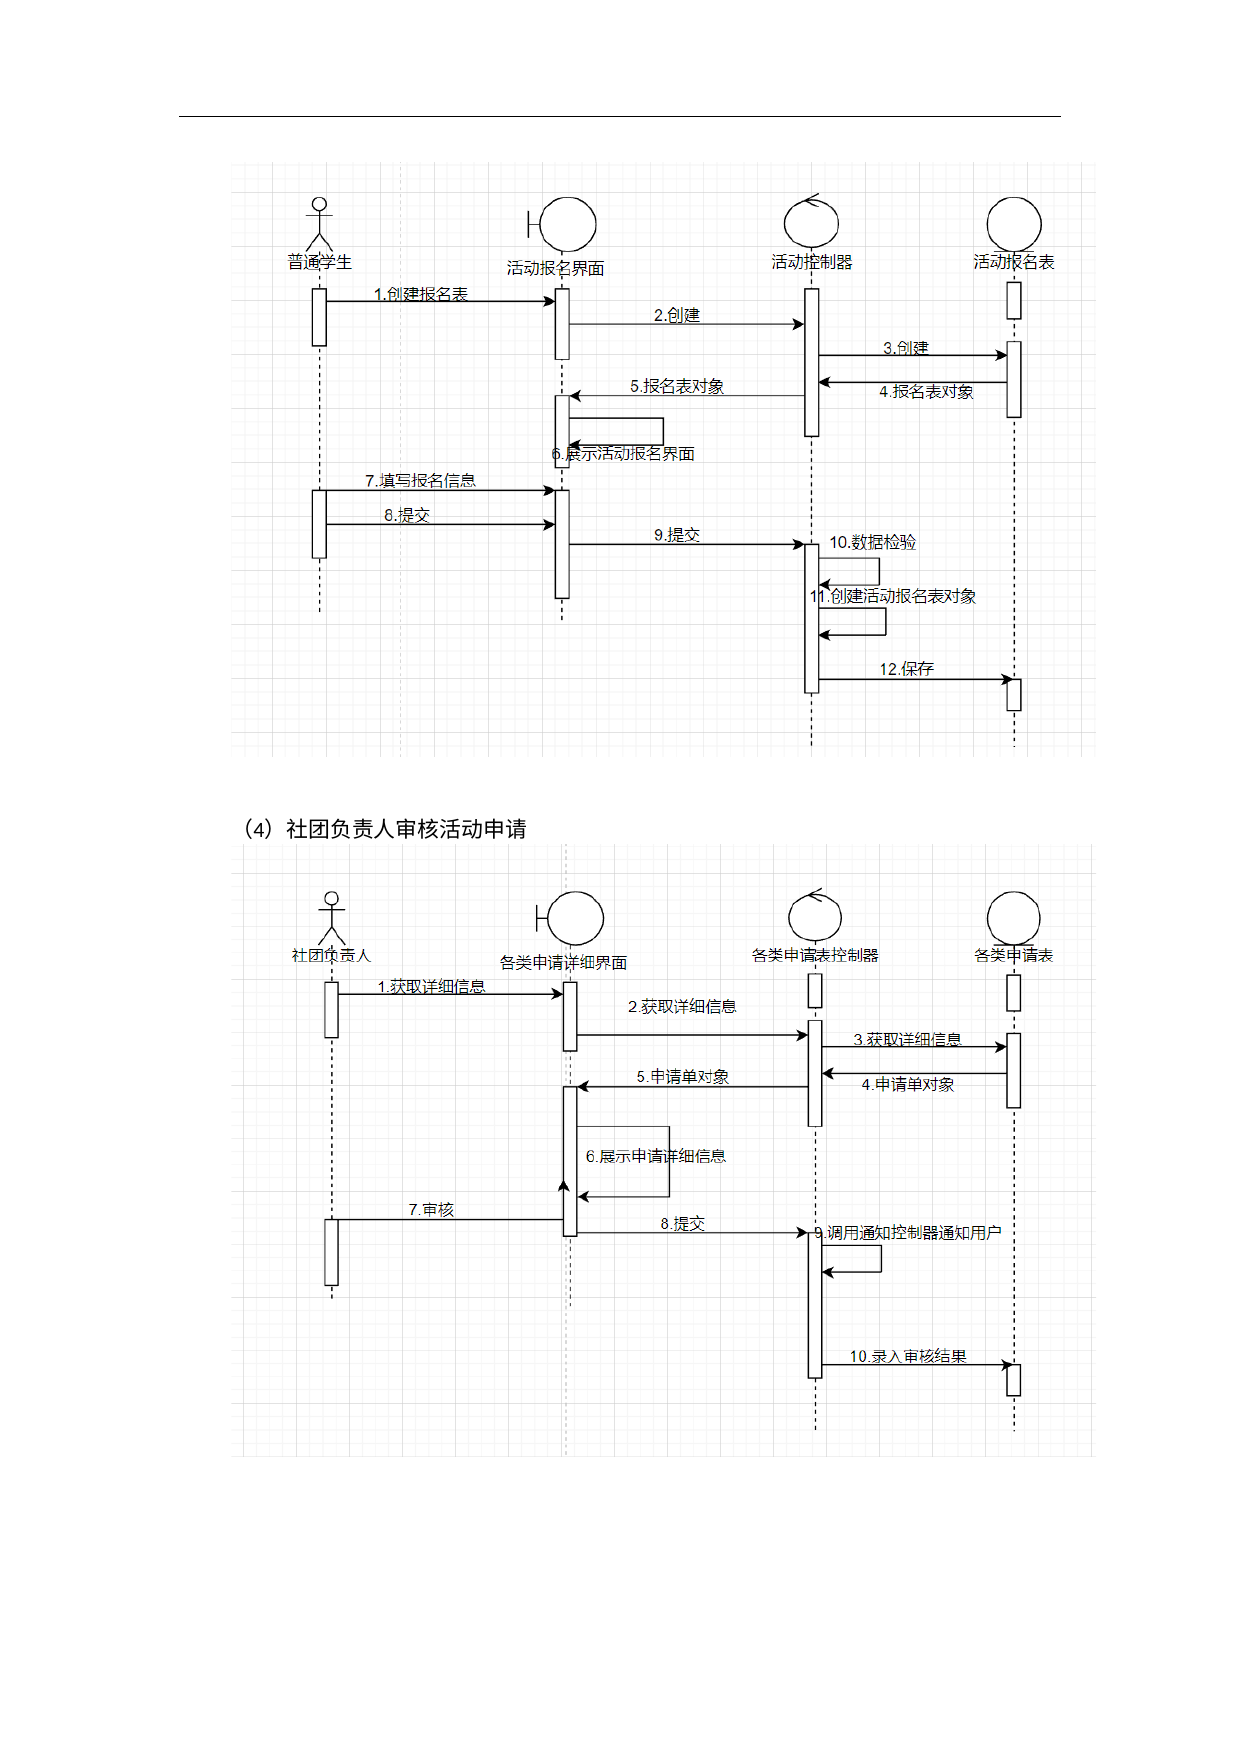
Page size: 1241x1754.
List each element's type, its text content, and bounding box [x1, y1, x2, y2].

picture [231, 844, 1097, 1457]
picture [231, 162, 1096, 757]
text （4）社团负责人审核活动申请 [187, 812, 1053, 844]
